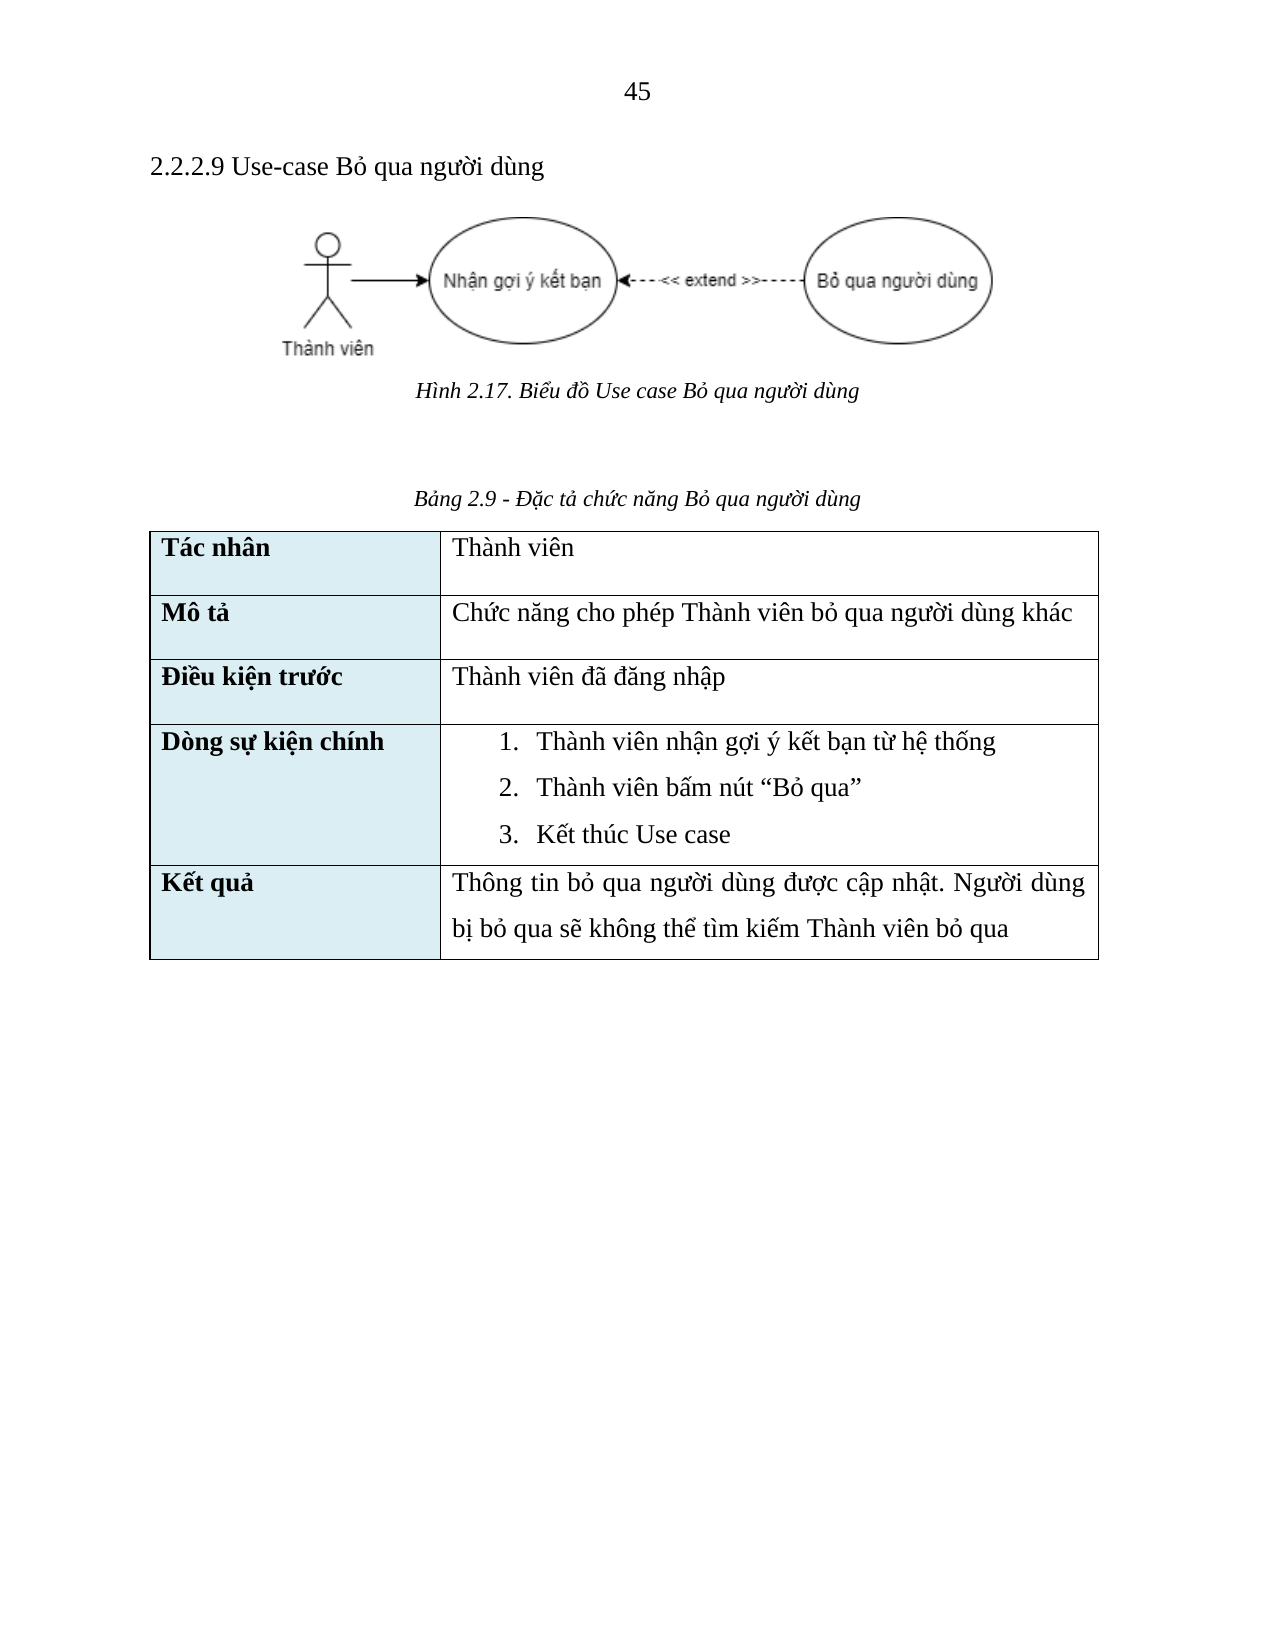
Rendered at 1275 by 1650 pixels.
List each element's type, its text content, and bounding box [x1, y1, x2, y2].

table_cell Dòng sự kiện chính [151, 725, 440, 865]
table_cell Chức năng cho phép Thành viên bỏ qua người dùng khác [441, 596, 1098, 659]
table_header Tác nhân [151, 532, 440, 595]
table_cell Mô tả [151, 596, 440, 659]
table_header Thành viên [441, 532, 1098, 595]
table_cell Kết quả [151, 866, 440, 959]
table_cell Điều kiện trước [151, 660, 440, 724]
table_cell Thông tin bỏ qua người dùng được cập nhật. Người dùng bị bỏ qua sẽ không thể tìm kiếm Thành viên bỏ qua [441, 866, 1098, 959]
picture [282, 217, 993, 362]
table_cell Thành viên đã đăng nhập [441, 660, 1098, 724]
table_cell Thành viên nhận gợi ý kết bạn từ hệ thống Thành viên bấm nút “Bỏ qua” Kết thúc Use case [441, 725, 1098, 865]
subtitle 2.2.2.9 Use-case Bỏ qua người dùng [150, 150, 1124, 181]
